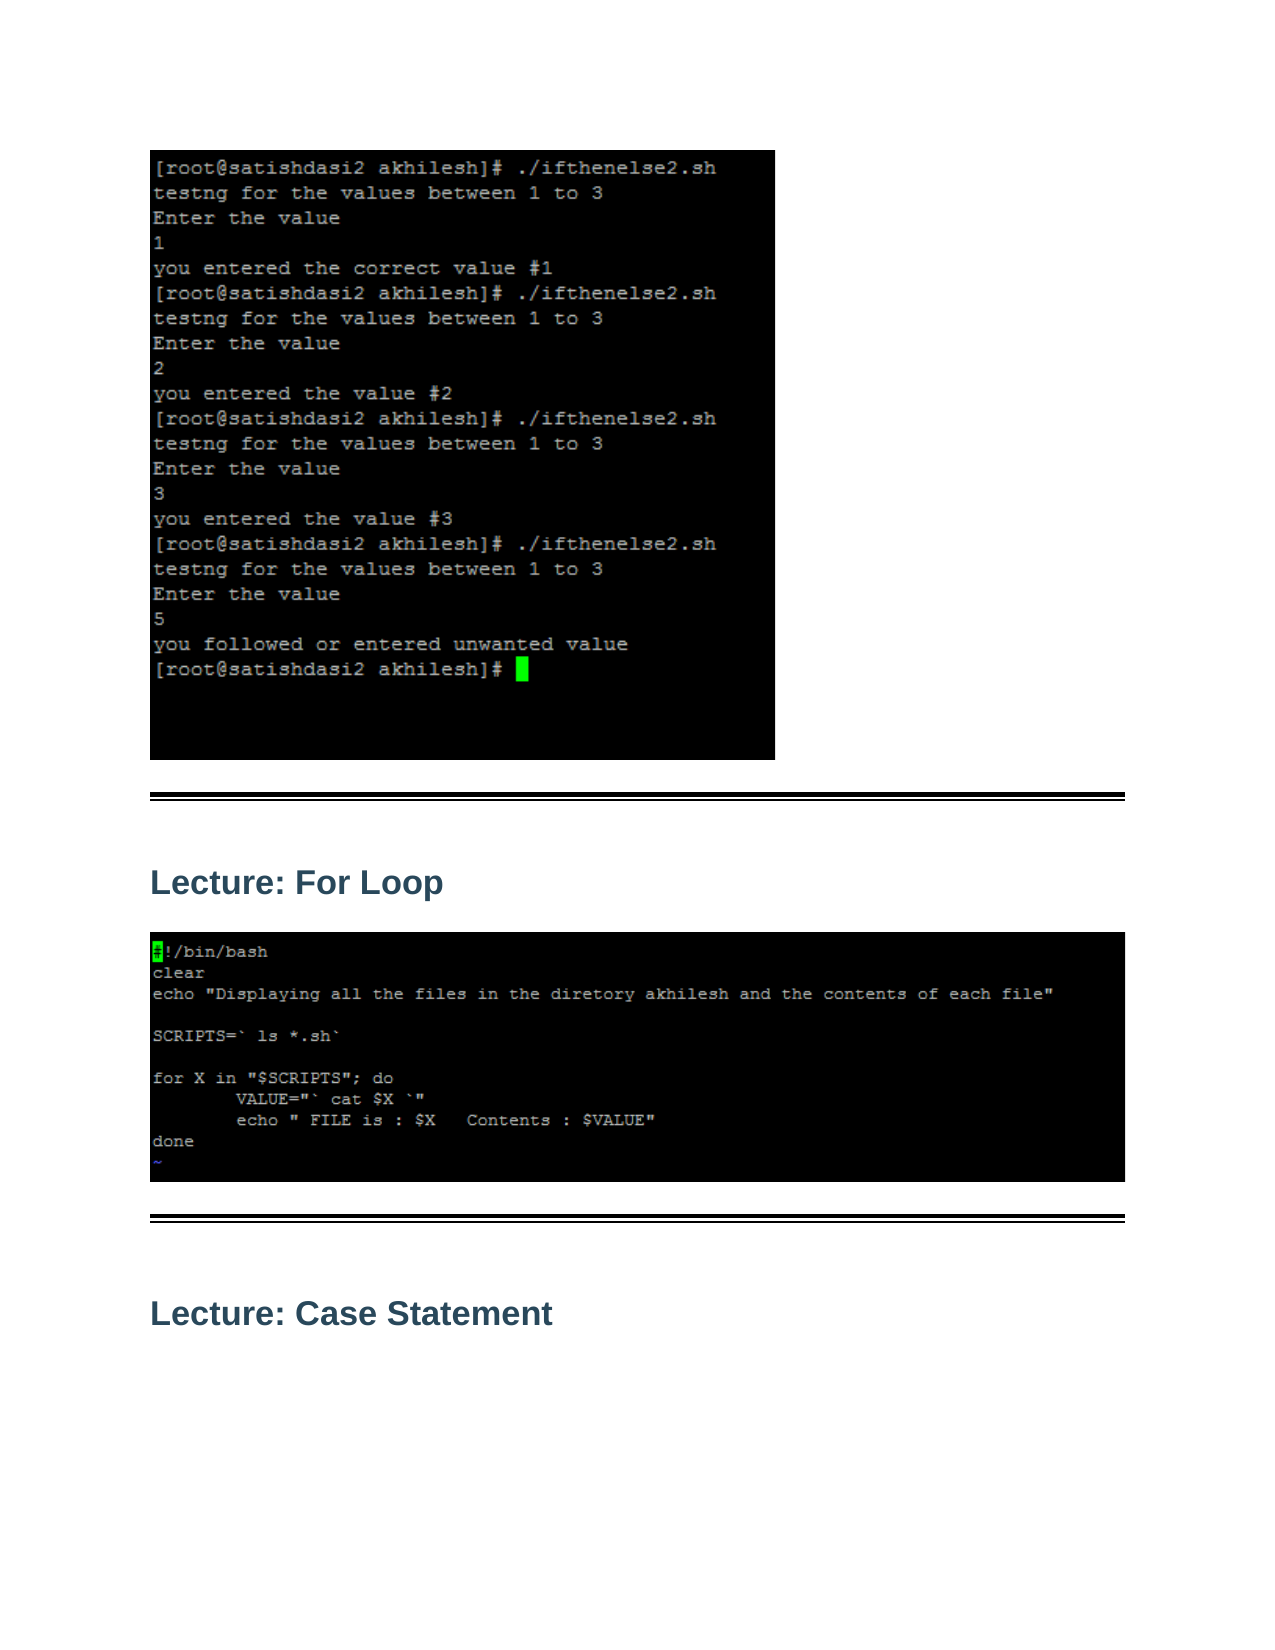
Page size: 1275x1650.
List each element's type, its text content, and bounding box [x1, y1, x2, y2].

picture [150, 150, 775, 760]
picture [150, 932, 1125, 1182]
text Lecture: For Loop [150, 862, 1125, 902]
text Lecture: Case Statement [150, 1293, 1125, 1333]
